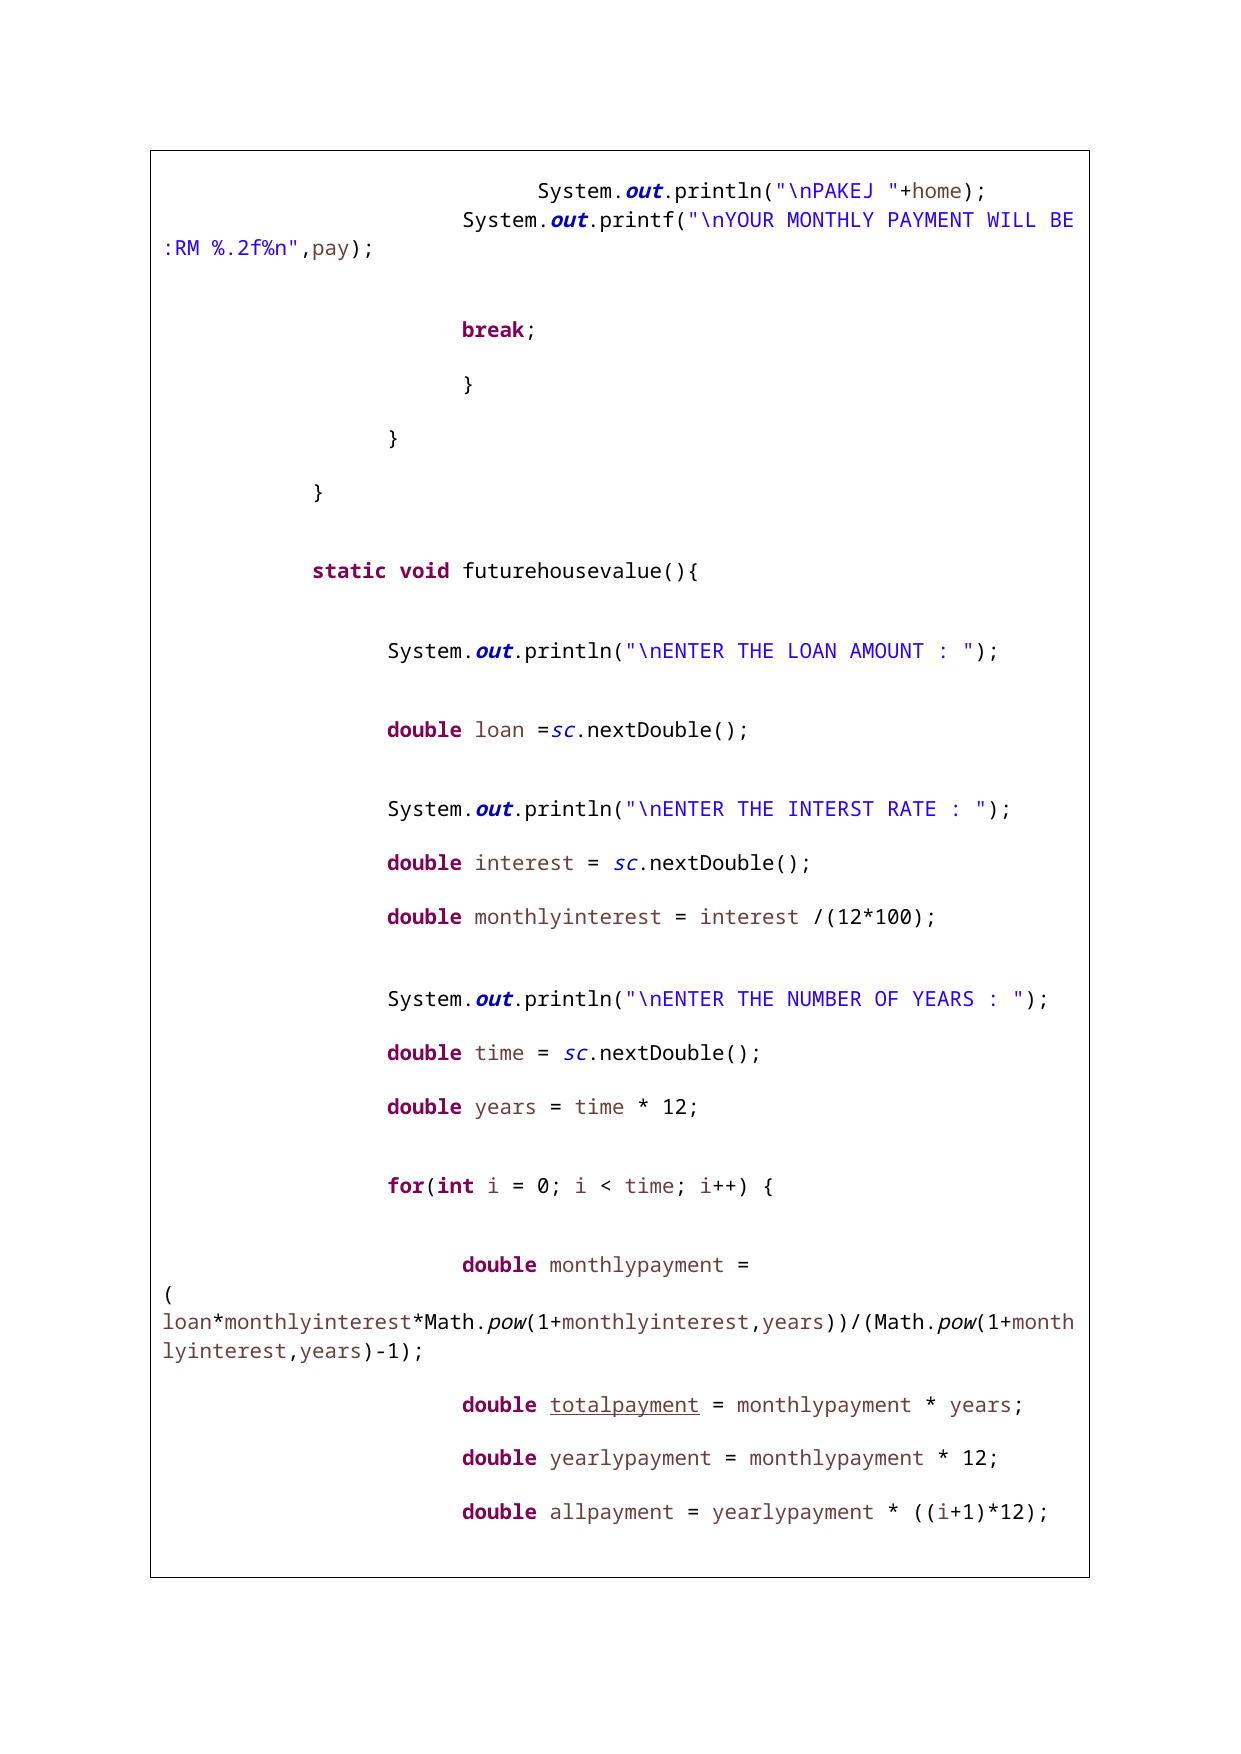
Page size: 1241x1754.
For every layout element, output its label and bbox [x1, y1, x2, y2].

table_header [151, 151, 1089, 1577]
